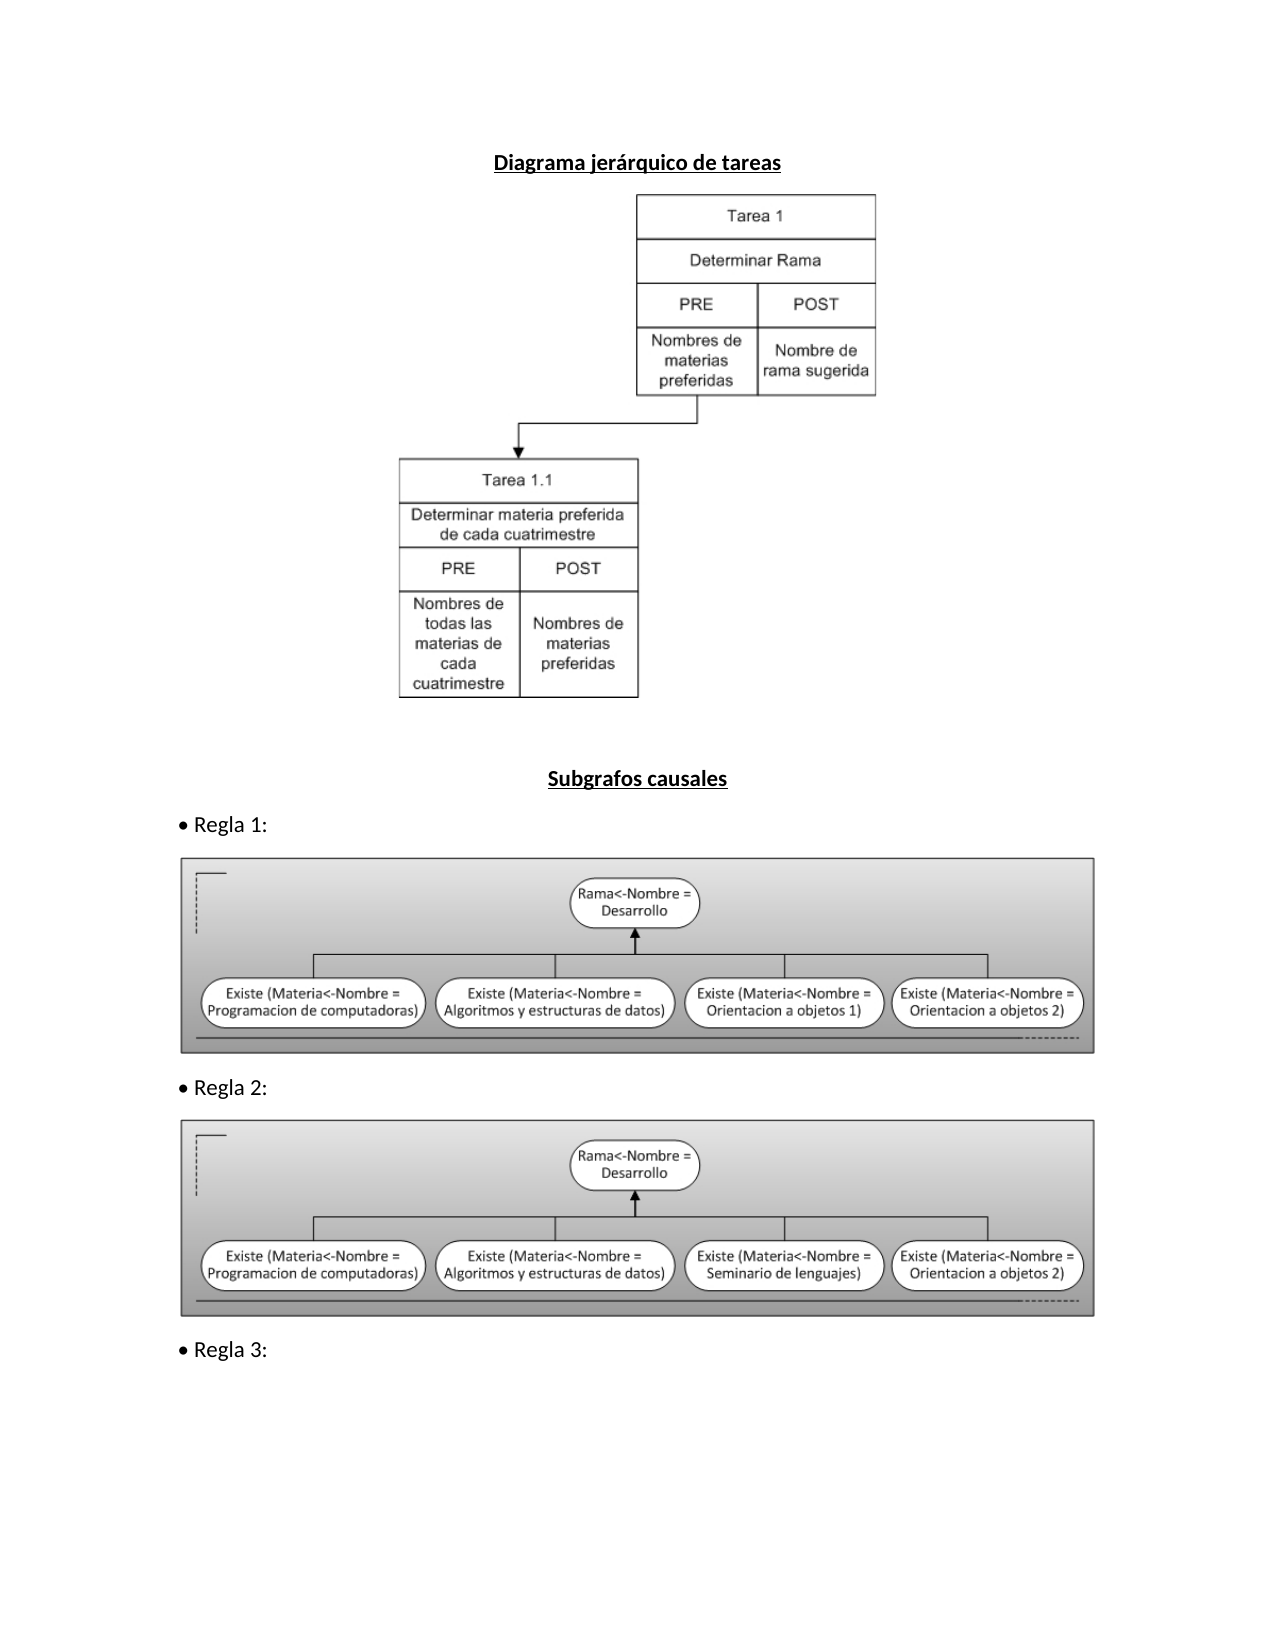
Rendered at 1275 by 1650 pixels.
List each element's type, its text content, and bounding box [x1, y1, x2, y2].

text Subgrafos causales [177, 764, 1098, 792]
picture [177, 857, 1098, 1054]
text • Regla 2: [177, 1073, 1098, 1101]
text • Regla 3: [177, 1335, 1098, 1363]
picture [177, 1119, 1098, 1317]
text Diagrama jerárquico de tareas [177, 148, 1098, 176]
picture [398, 194, 877, 698]
text • Regla 1: [177, 811, 1098, 838]
